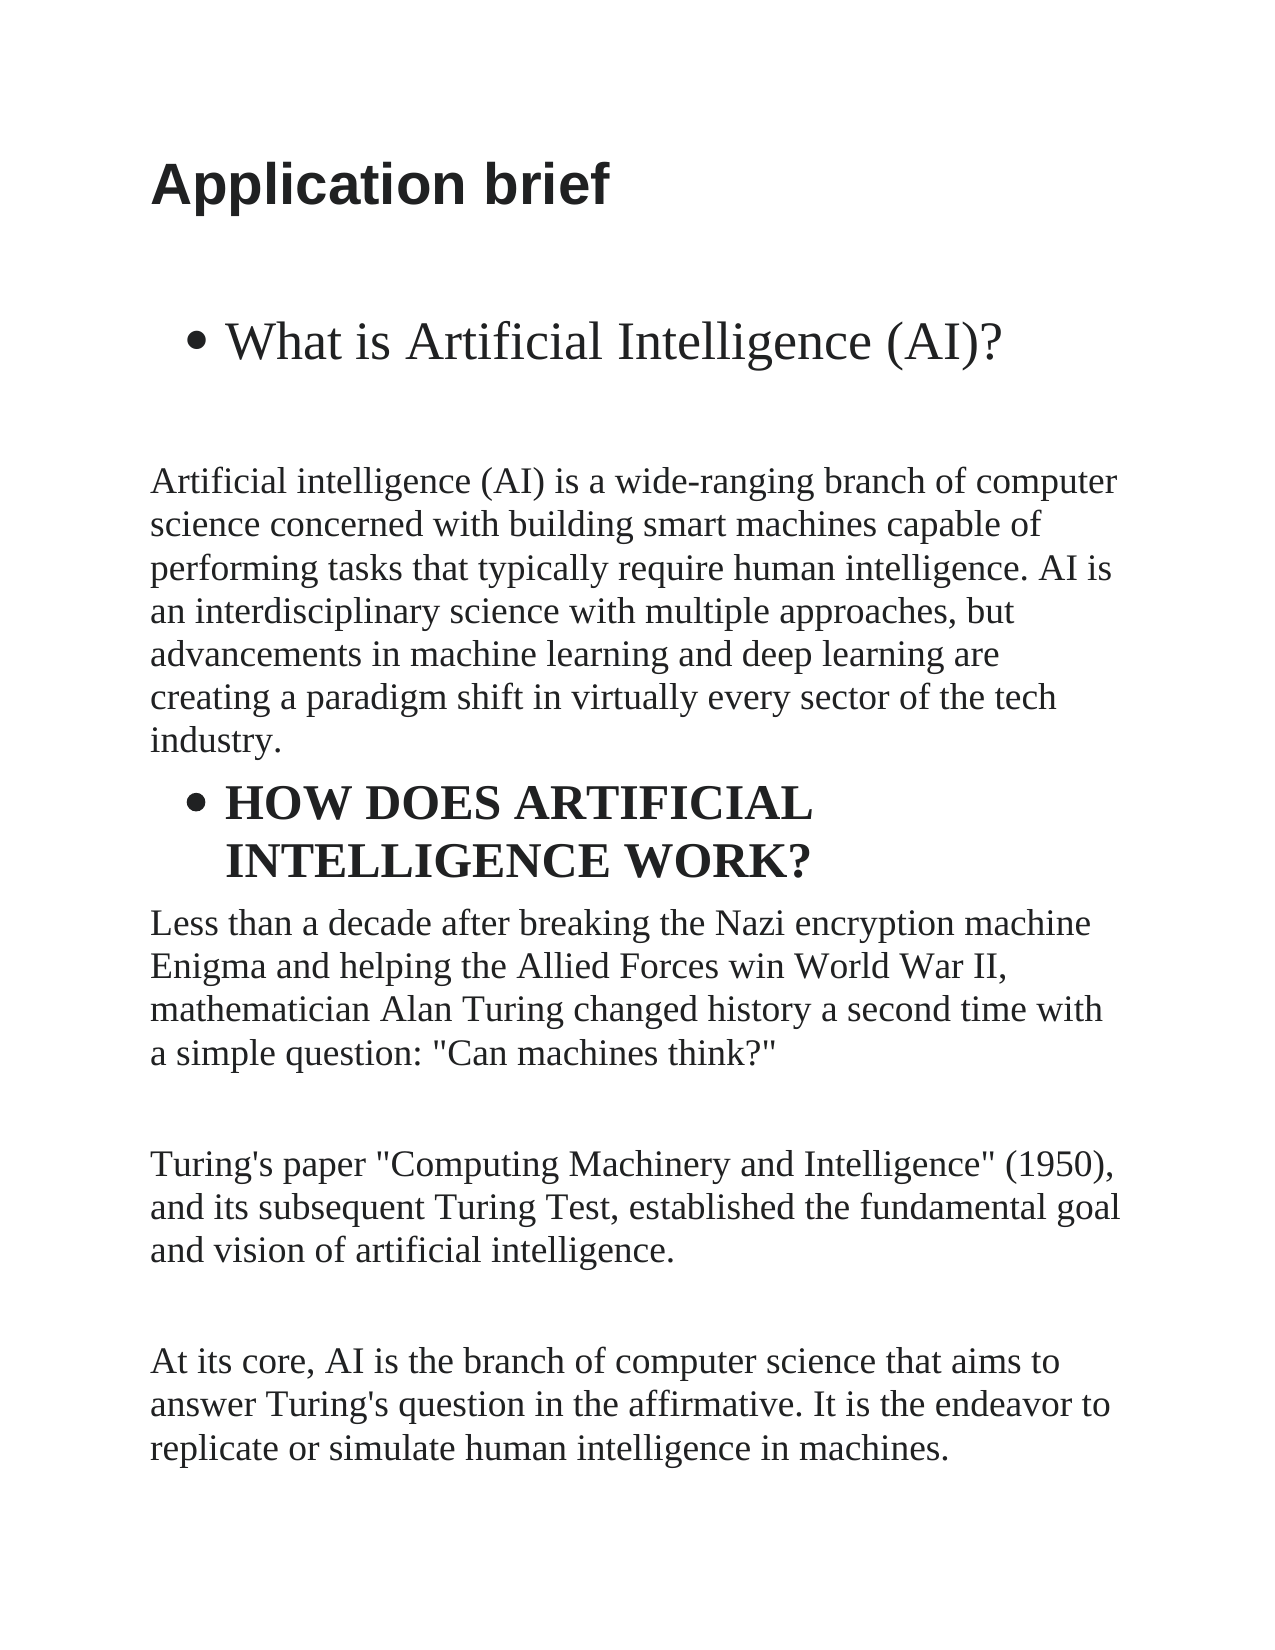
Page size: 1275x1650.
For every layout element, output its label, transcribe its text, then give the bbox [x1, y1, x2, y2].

text At its core, AI is the branch of computer science that aims to answer Turing's question in the affirmative. It is the endeavor to replicate or simulate human intelligence in machines. [150, 1339, 1125, 1468]
list HOW DOES ARTIFICIAL INTELLIGENCE WORK? [187, 773, 1125, 888]
text Artificial intelligence (AI) is a wide-ranging branch of computer science concerned with building smart machines capable of performing tasks that typically require human intelligence. AI is an interdisciplinary science with multiple approaches, but advancements in machine learning and deep learning are creating a paradigm shift in virtually every sector of the tech industry. [150, 459, 1125, 761]
text Application brief [150, 150, 1125, 217]
text Less than a decade after breaking the Nazi encryption machine Enigma and helping the Allied Forces win World War II, mathematician Alan Turing changed history a second time with a simple question: "Can machines think?" [150, 901, 1125, 1073]
text Turing's paper "Computing Machinery and Intelligence" (1950), and its subsequent Turing Test, established the fundamental goal and vision of artificial intelligence. [150, 1141, 1125, 1271]
list What is Artificial Intelligence (AI)? [187, 309, 1125, 371]
